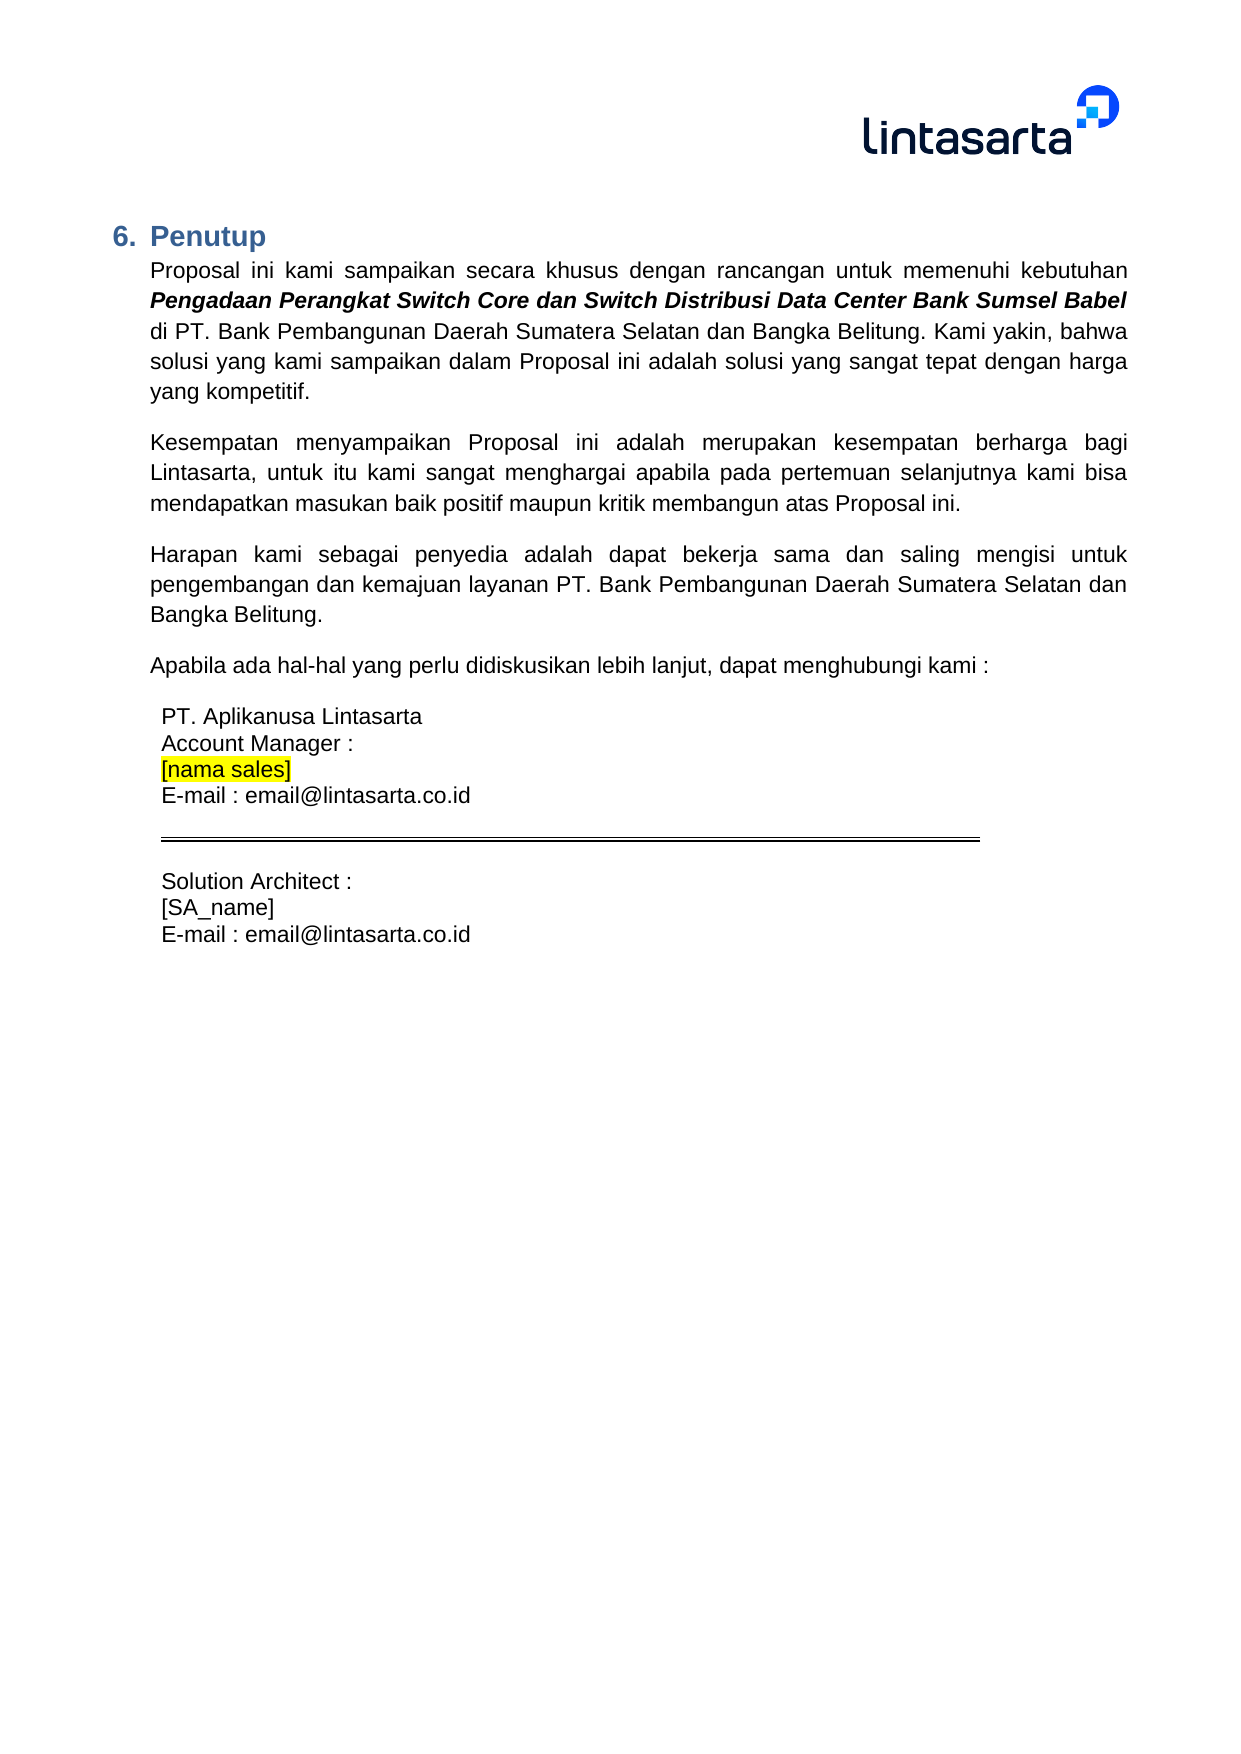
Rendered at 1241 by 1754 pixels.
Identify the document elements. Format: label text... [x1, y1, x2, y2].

table_cell Solution Architect : [SA_name] E-mail : email@lintasarta.co.id [150, 868, 991, 973]
picture [856, 75, 1129, 169]
text Harapan kami sebagai penyedia adalah dapat bekerja sama dan saling mengisi untuk pengembangan dan kemajuan layanan PT. Bank Pembangunan Daerah Sumatera Selatan dan Bangka Belitung. [150, 541, 1128, 627]
text Kesempatan menyampaikan Proposal ini adalah merupakan kesempatan berharga bagi Lintasarta, untuk itu kami sangat menghargai apabila pada pertemuan selanjutnya kami bisa mendapatkan masukan baik positif maupun kritik membangun atas Proposal ini. [150, 429, 1128, 516]
text Proposal ini kami sampaikan secara khusus dengan rancangan untuk memenuhi kebutuhan Pengadaan Perangkat Switch Core dan Switch Distribusi Data Center Bank Sumsel Babel di PT. Bank Pembangunan Daerah Sumatera Selatan dan Bangka Belitung. Kami yakin, bahwa solusi yang kami sampaikan dalam Proposal ini adalah solusi yang sangat tepat dengan harga yang kompetitif. [150, 257, 1128, 404]
text Apabila ada hal-hal yang perlu didiskusikan lebih lanjut, dapat menghubungi kami : [150, 652, 1128, 678]
table_header PT. Aplikanusa Lintasarta Account Manager : [nama sales] E-mail : email@lintasarta.co.id [150, 703, 991, 868]
subtitle Penutup [112, 219, 1128, 252]
